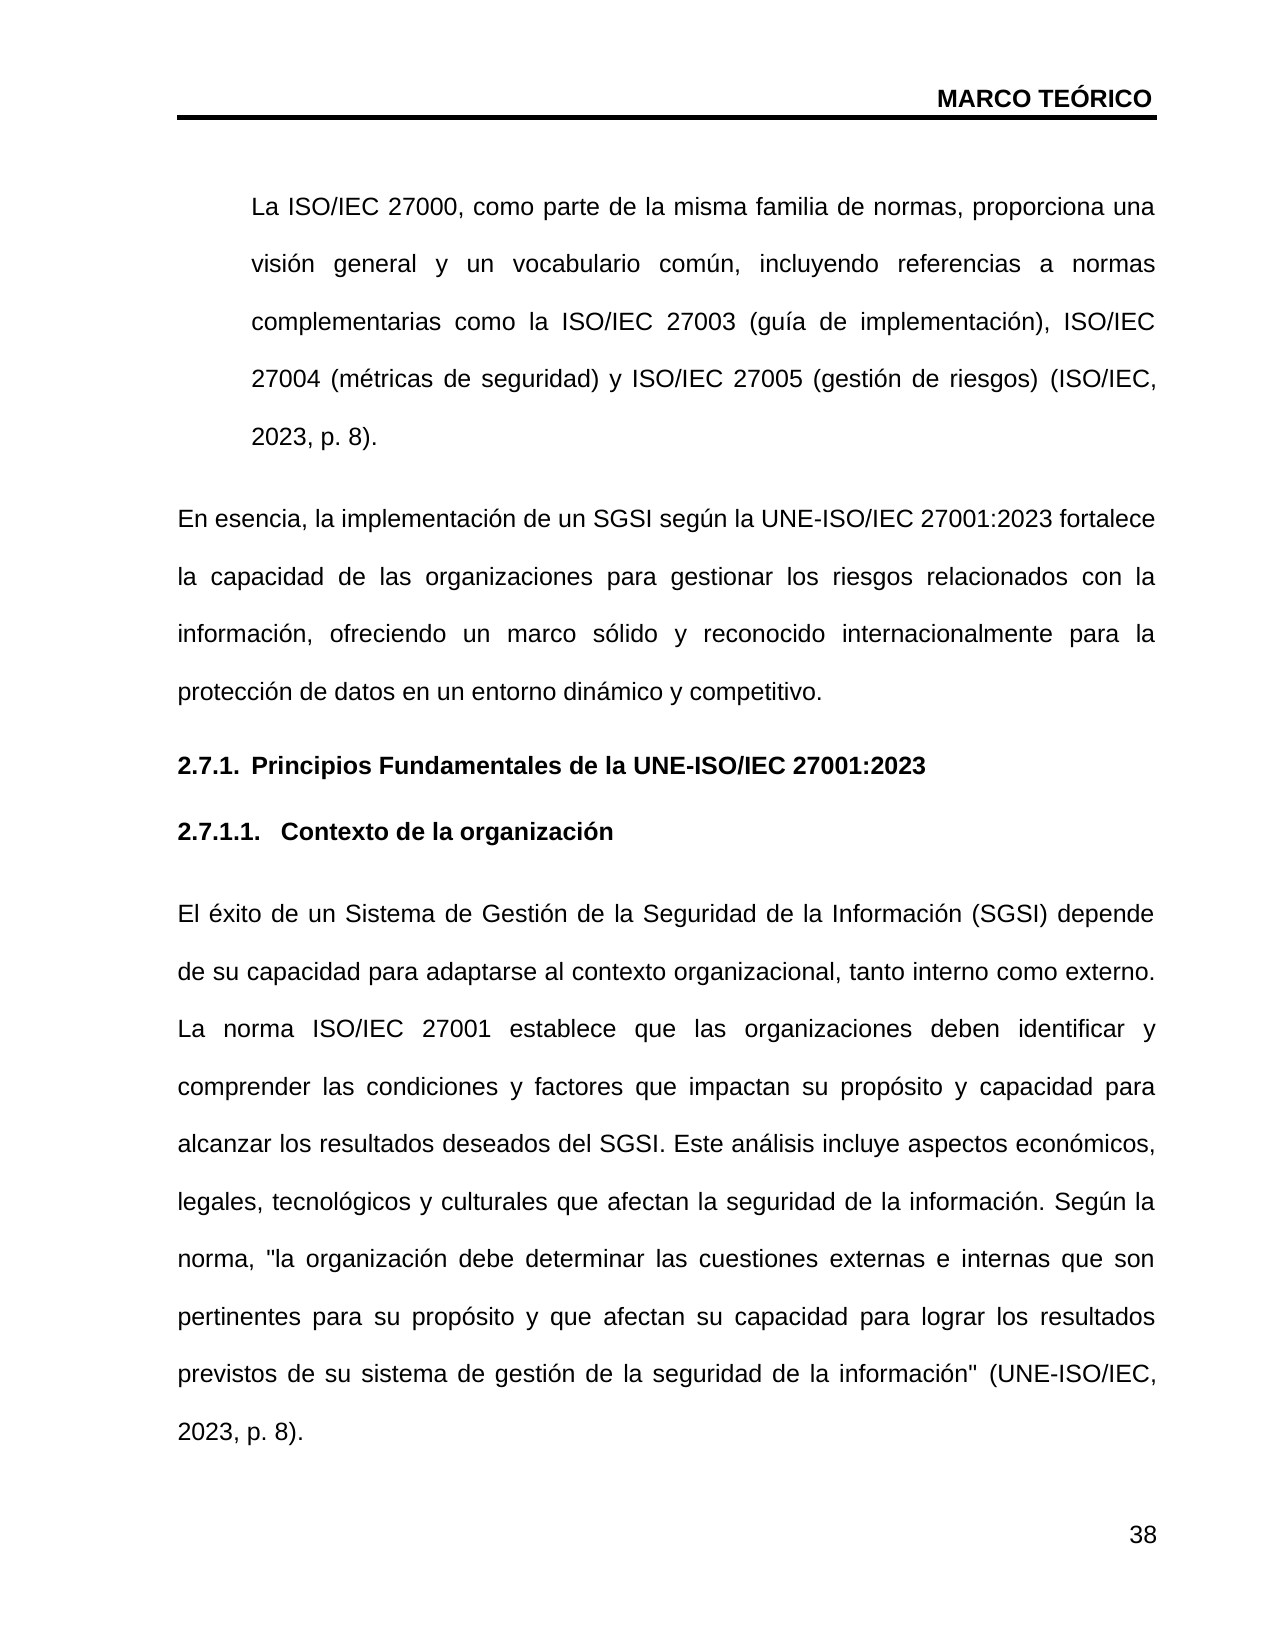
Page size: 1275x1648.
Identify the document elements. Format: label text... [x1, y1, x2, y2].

text El éxito de un Sistema de Gestión de la Seguridad de la Información (SGSI) depende de su capacidad para adaptarse al contexto organizacional, tanto interno como externo. La norma ISO/IEC 27001 establece que las organizaciones deben identificar y comprender las condiciones y factores que impactan su propósito y capacidad para alcanzar los resultados deseados del SGSI. Este análisis incluye aspectos económicos, legales, tecnológicos y culturales que afectan la seguridad de la información. Según la norma, "la organización debe determinar las cuestiones externas e internas que son pertinentes para su propósito y que afectan su capacidad para lograr los resultados previstos de su sistema de gestión de la seguridad de la información" (UNE-ISO/IEC, 2023, p. 8). [177, 899, 1157, 1446]
text En esencia, la implementación de un SGSI según la UNE-ISO/IEC 27001:2023 fortalece la capacidad de las organizaciones para gestionar los riesgos relacionados con la información, ofreciendo un marco sólido y reconocido internacionalmente para la protección de datos en un entorno dinámico y competitivo. [177, 504, 1157, 706]
subtitle Principios Fundamentales de la UNE-ISO/IEC 27001:2023 [177, 751, 1157, 780]
text La ISO/IEC 27000, como parte de la misma familia de normas, proporciona una visión general y un vocabulario común, incluyendo referencias a normas complementarias como la ISO/IEC 27003 (guía de implementación), ISO/IEC 27004 (métricas de seguridad) y ISO/IEC 27005 (gestión de riesgos) (ISO/IEC, 2023, p. 8). [251, 192, 1157, 451]
subtitle Contexto de la organización [177, 817, 1157, 846]
